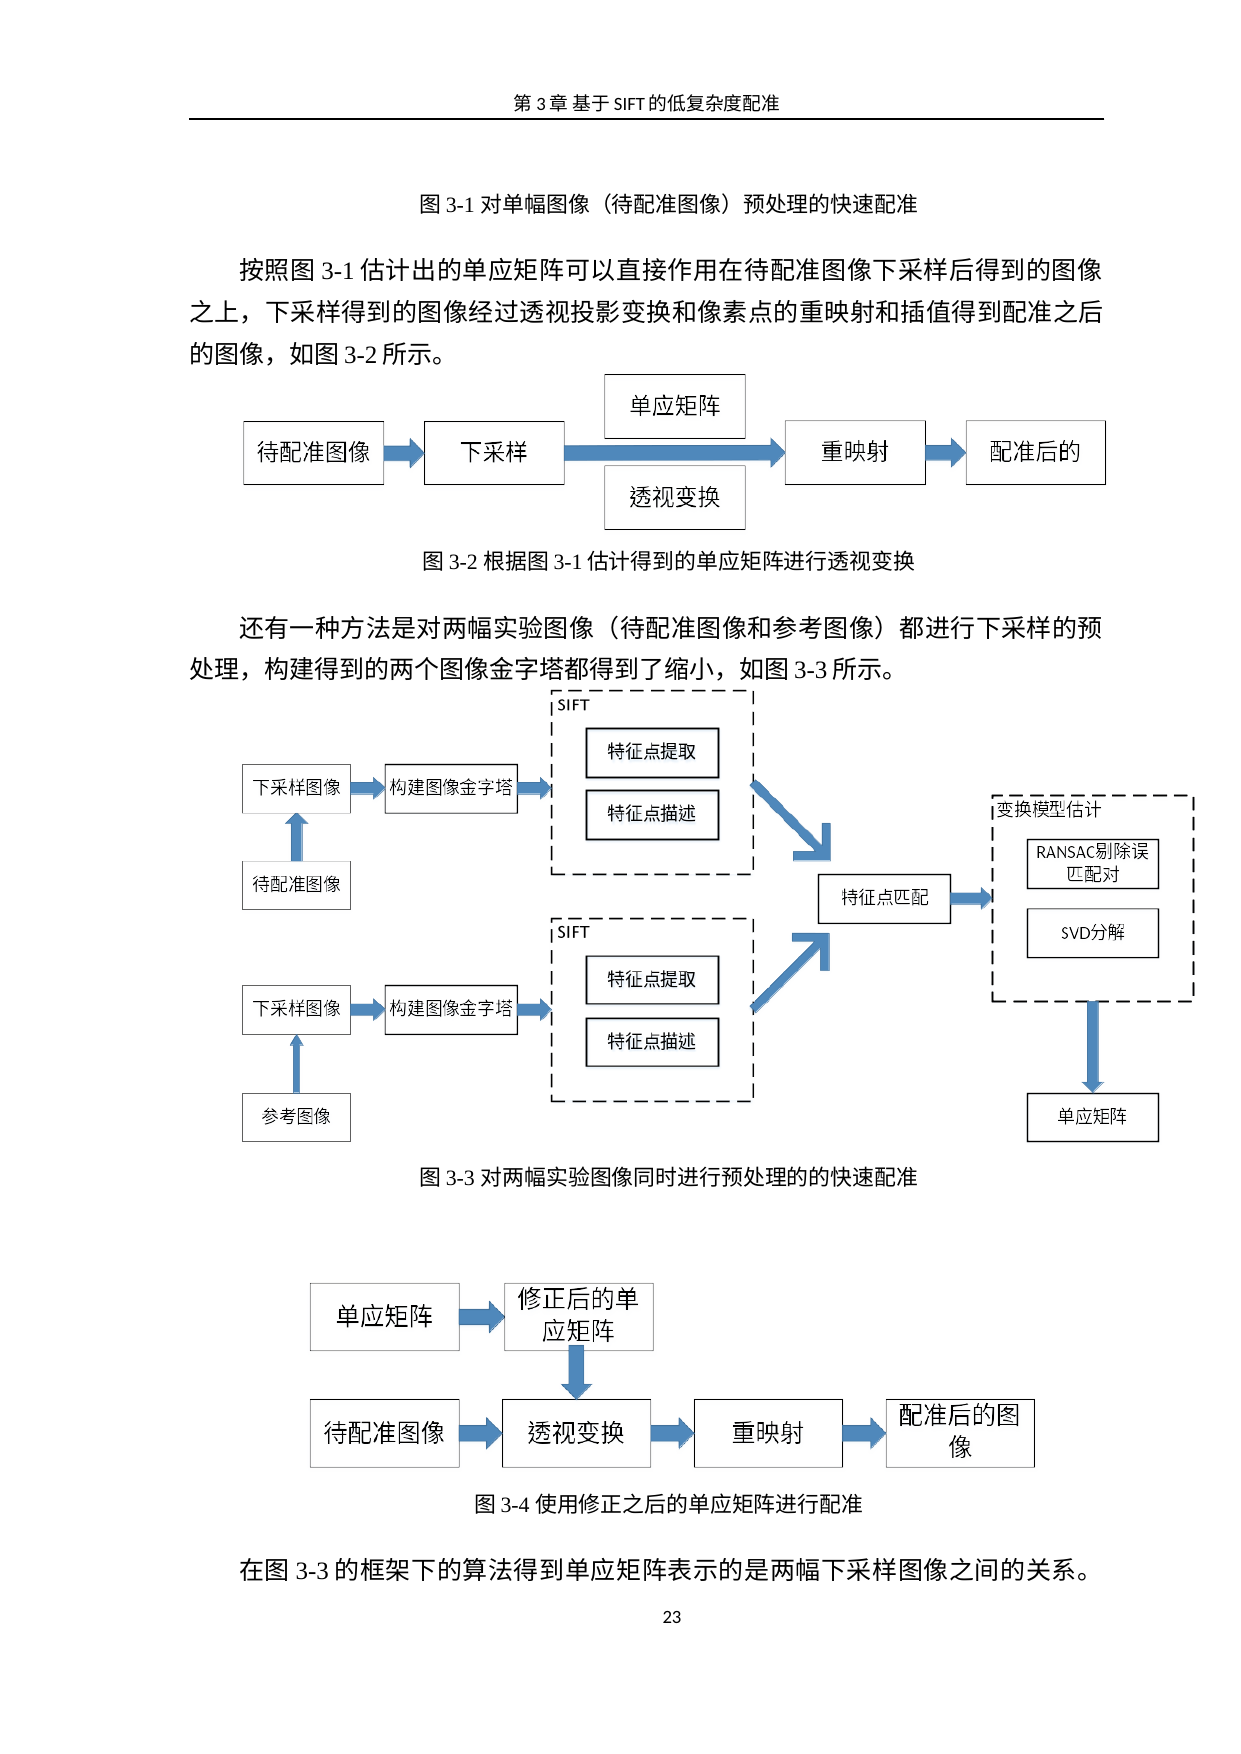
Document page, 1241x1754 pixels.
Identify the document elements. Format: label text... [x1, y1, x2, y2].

text 在图3-3的框架下的算法得到单应矩阵表示的是两幅下采样图像之间的关系。为了得到描述两幅原始的两幅图像之间变换关系的单应矩阵需要对求出的单应矩阵进行修正，使用修正后的单应矩阵和原始的待配准图像得到配准之后的图像。流程如图3-4所示。 [189, 1546, 1104, 1588]
subtitle 图3-4 使用修正之后的单应矩阵进行配准 [189, 1492, 1104, 1517]
subtitle 图3-3 对两幅实验图像同时进行预处理的的快速配准 [189, 1159, 1104, 1191]
text 按照图3-1估计出的单应矩阵可以直接作用在待配准图像下采样后得到的图像之上，下采样得到的图像经过透视投影变换和像素点的重映射和插值得到配准之后的图像，如图3-2所示。 [189, 246, 1104, 371]
subtitle 图3-1 对单幅图像（待配准图像）预处理的快速配准 [189, 192, 1104, 217]
subtitle 图3-2 根据图3-1估计得到的单应矩阵进行透视变换 [189, 550, 1104, 575]
text 还有一种方法是对两幅实验图像（待配准图像和参考图像）都进行下采样的预处理，构建得到的两个图像金字塔都得到了缩小，如图3-3所示。 [189, 604, 1104, 687]
